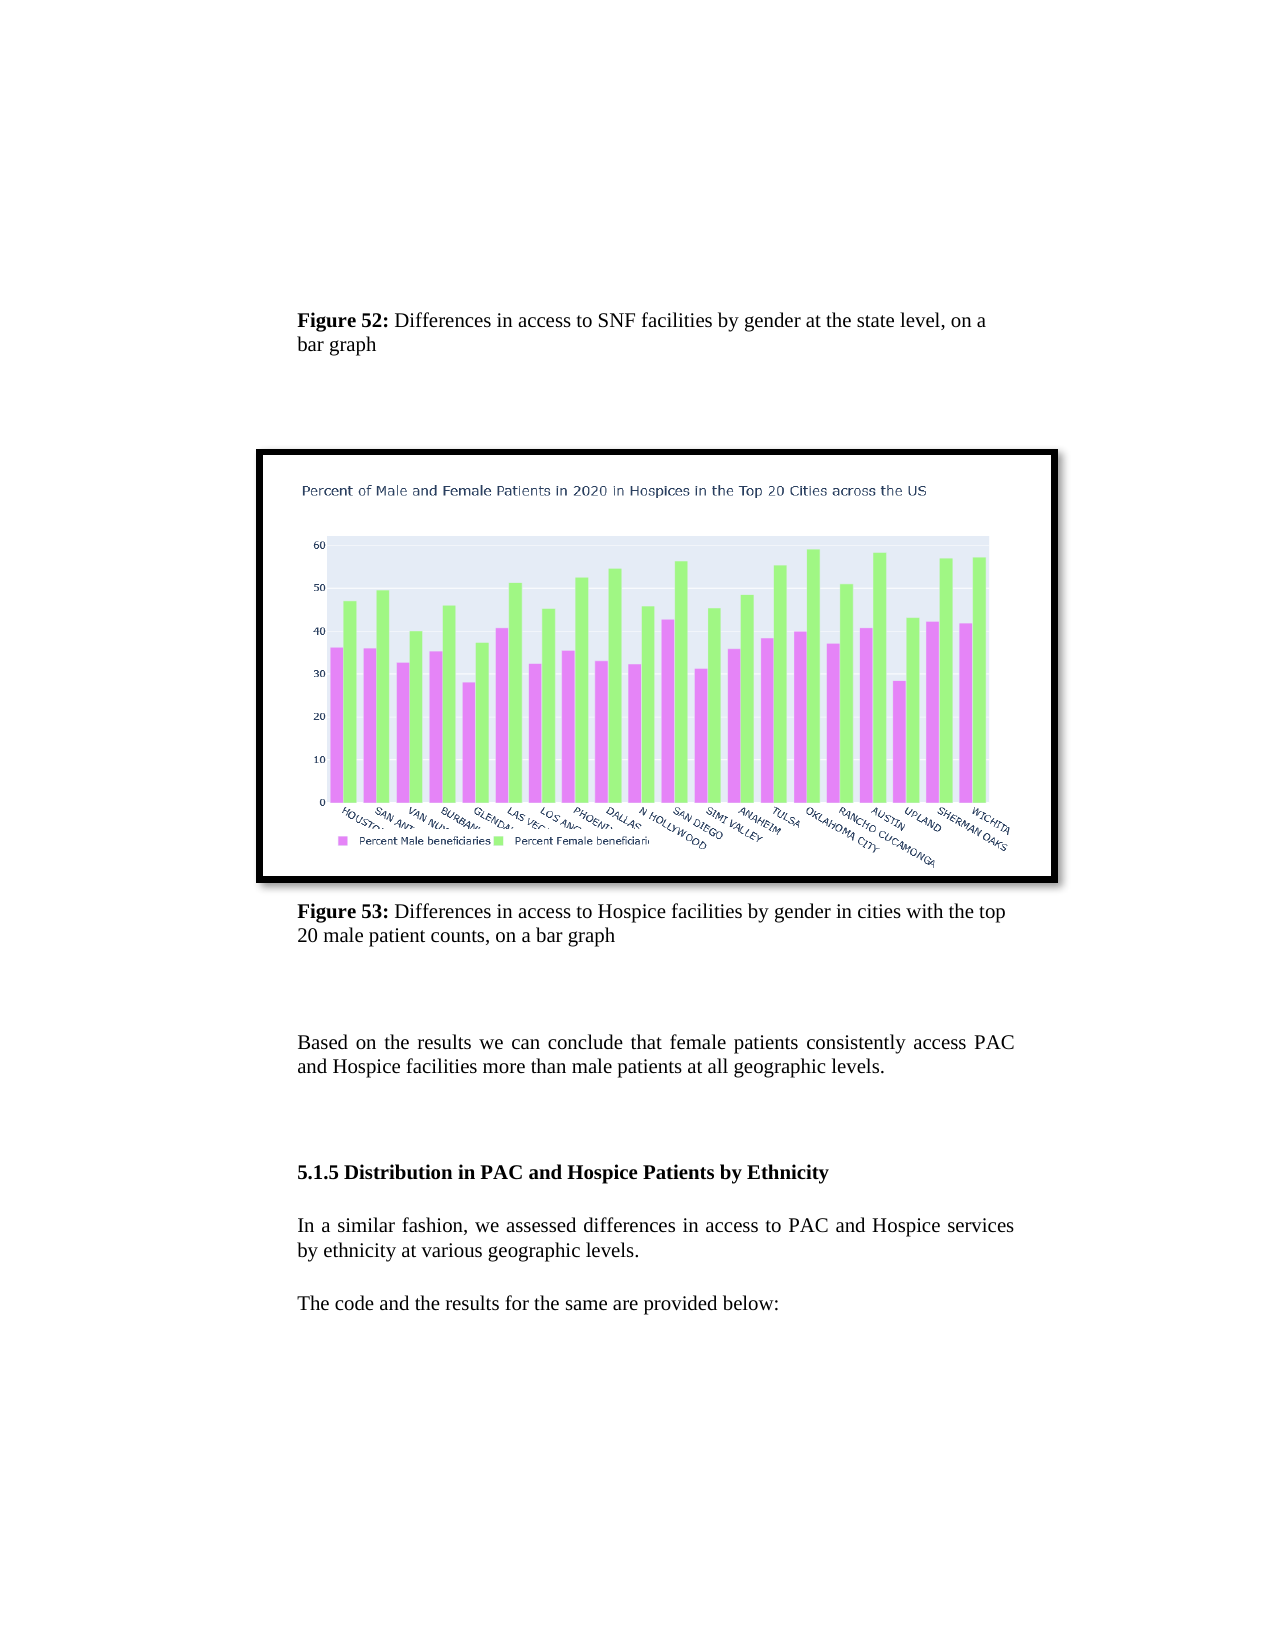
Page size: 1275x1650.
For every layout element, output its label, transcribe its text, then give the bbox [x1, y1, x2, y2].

text 5.1.5 Distribution in PAC and Hospice Patients by Ethnicity [297, 1160, 1016, 1184]
text In a similar fashion, we assessed differences in access to PAC and Hospice services by ethnicity at various geographic levels. [297, 1213, 1016, 1262]
text Figure 52: Differences in access to SNF facilities by gender at the state level, on a bar graph [297, 307, 1016, 356]
picture [263, 455, 1051, 876]
text The code and the results for the same are provided below: [297, 1291, 1016, 1315]
text Figure 53: Differences in access to Hospice facilities by gender in cities with the top 20 male patient counts, on a bar graph [297, 899, 1016, 947]
text Based on the results we can conclude that female patients consistently access PAC and Hospice facilities more than male patients at all geographic levels. [297, 1030, 1016, 1078]
